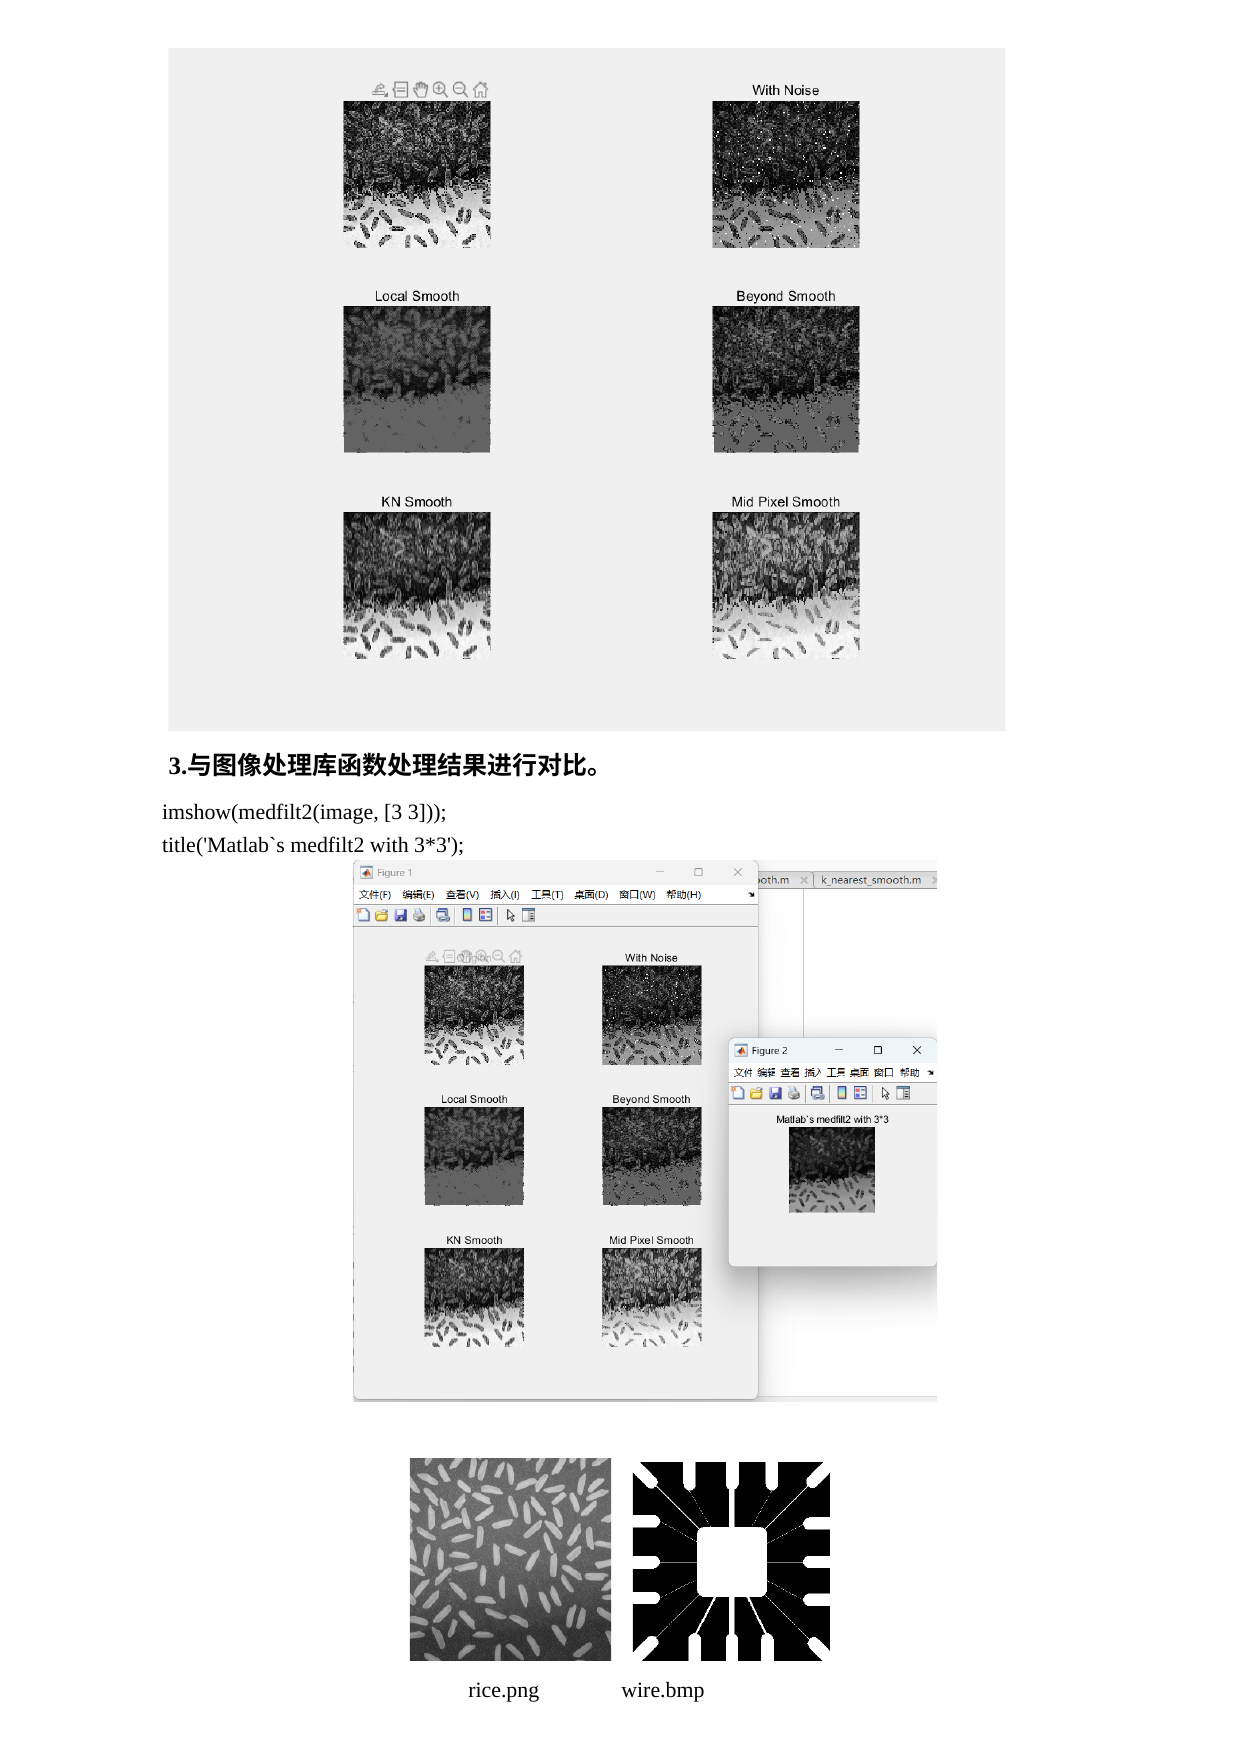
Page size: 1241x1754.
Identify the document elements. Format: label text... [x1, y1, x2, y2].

picture [632, 1462, 831, 1661]
text 3.与图像处理库函数处理结果进行对比。 [118, 731, 1122, 796]
picture [409, 1458, 612, 1661]
text rice.png wire.bmp [118, 1673, 1122, 1706]
picture [353, 860, 938, 1402]
picture [168, 48, 1006, 731]
text title('Matlab`s medfilt2 with 3*3'); [118, 828, 1122, 861]
text imshow(medfilt2(image, [3 3])); [118, 796, 1122, 828]
